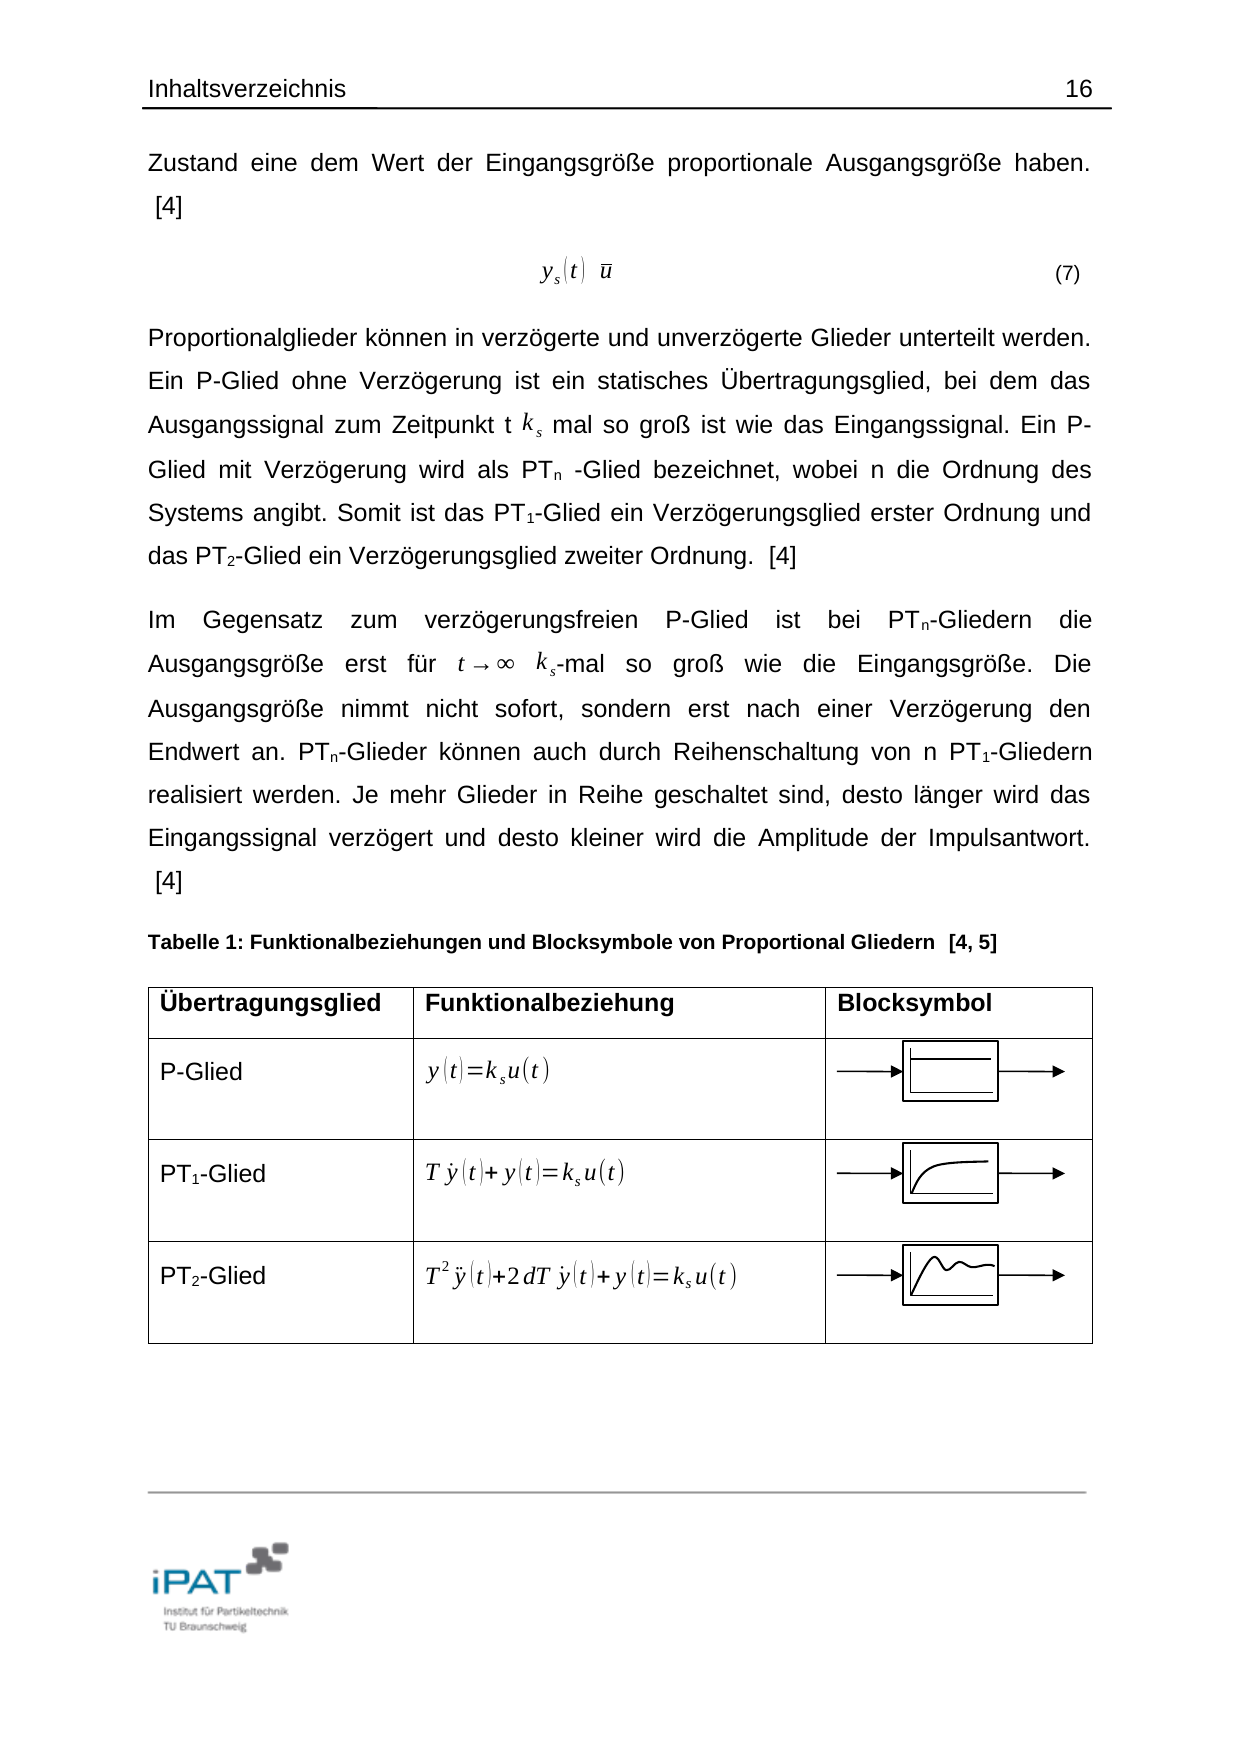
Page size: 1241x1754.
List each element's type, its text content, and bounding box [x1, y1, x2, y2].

table_cell PT1-Glied [149, 1140, 413, 1241]
table_cell [414, 1242, 825, 1343]
table_cell [414, 1140, 825, 1241]
table_header (7) [1004, 255, 1091, 323]
table_cell [826, 1140, 1092, 1241]
text Proportionalglieder können in verzögerte und unverzögerte Glieder unterteilt werden. Ein P-Glied ohne Verzögerung ist ein statisches Übertragungsglied, bei dem das Ausgangssignal zum Zeitpunkt t mal so groß ist wie das Eingangssignal. Ein P-Glied mit Verzögerung wird als PTn -Glied bezeichnet, wobei n die Ordnung des Systems angibt. Somit ist das PT1-Glied ein Verzögerungsglied erster Ordnung und das PT2-Glied ein Verzögerungsglied zweiter Ordnung. [148, 323, 1092, 570]
table_cell P-Glied [149, 1039, 413, 1139]
text Im Gegensatz zum verzögerungsfreien P-Glied ist bei PTn-Gliedern die Ausgangsgröße erst für -mal so groß wie die Eingangsgröße. Die Ausgangsgröße nimmt nicht sofort, sondern erst nach einer Verzögerung den Endwert an. PTn-Glieder können auch durch Reihenschaltung von n PT1-Gliedern realisiert werden. Je mehr Glieder in Reihe geschaltet sind, desto länger wird das Eingangssignal verzögert und desto kleiner wird die Amplitude der Impulsantwort. [148, 605, 1092, 895]
table_header Funktionalbeziehung [414, 988, 825, 1038]
text Tabelle 1: Funktionalbeziehungen und Blocksymbole von Proportional Gliedern [148, 930, 1092, 954]
table_cell PT2-Glied [149, 1242, 413, 1343]
picture [147, 1491, 1090, 1496]
table_header Übertragungsglied [149, 988, 413, 1038]
table_header [148, 255, 1004, 323]
picture [147, 1534, 300, 1645]
table_cell [826, 1242, 1092, 1343]
table_header Blocksymbol [826, 988, 1092, 1038]
table_cell [826, 1039, 1092, 1139]
table_cell [414, 1039, 825, 1139]
